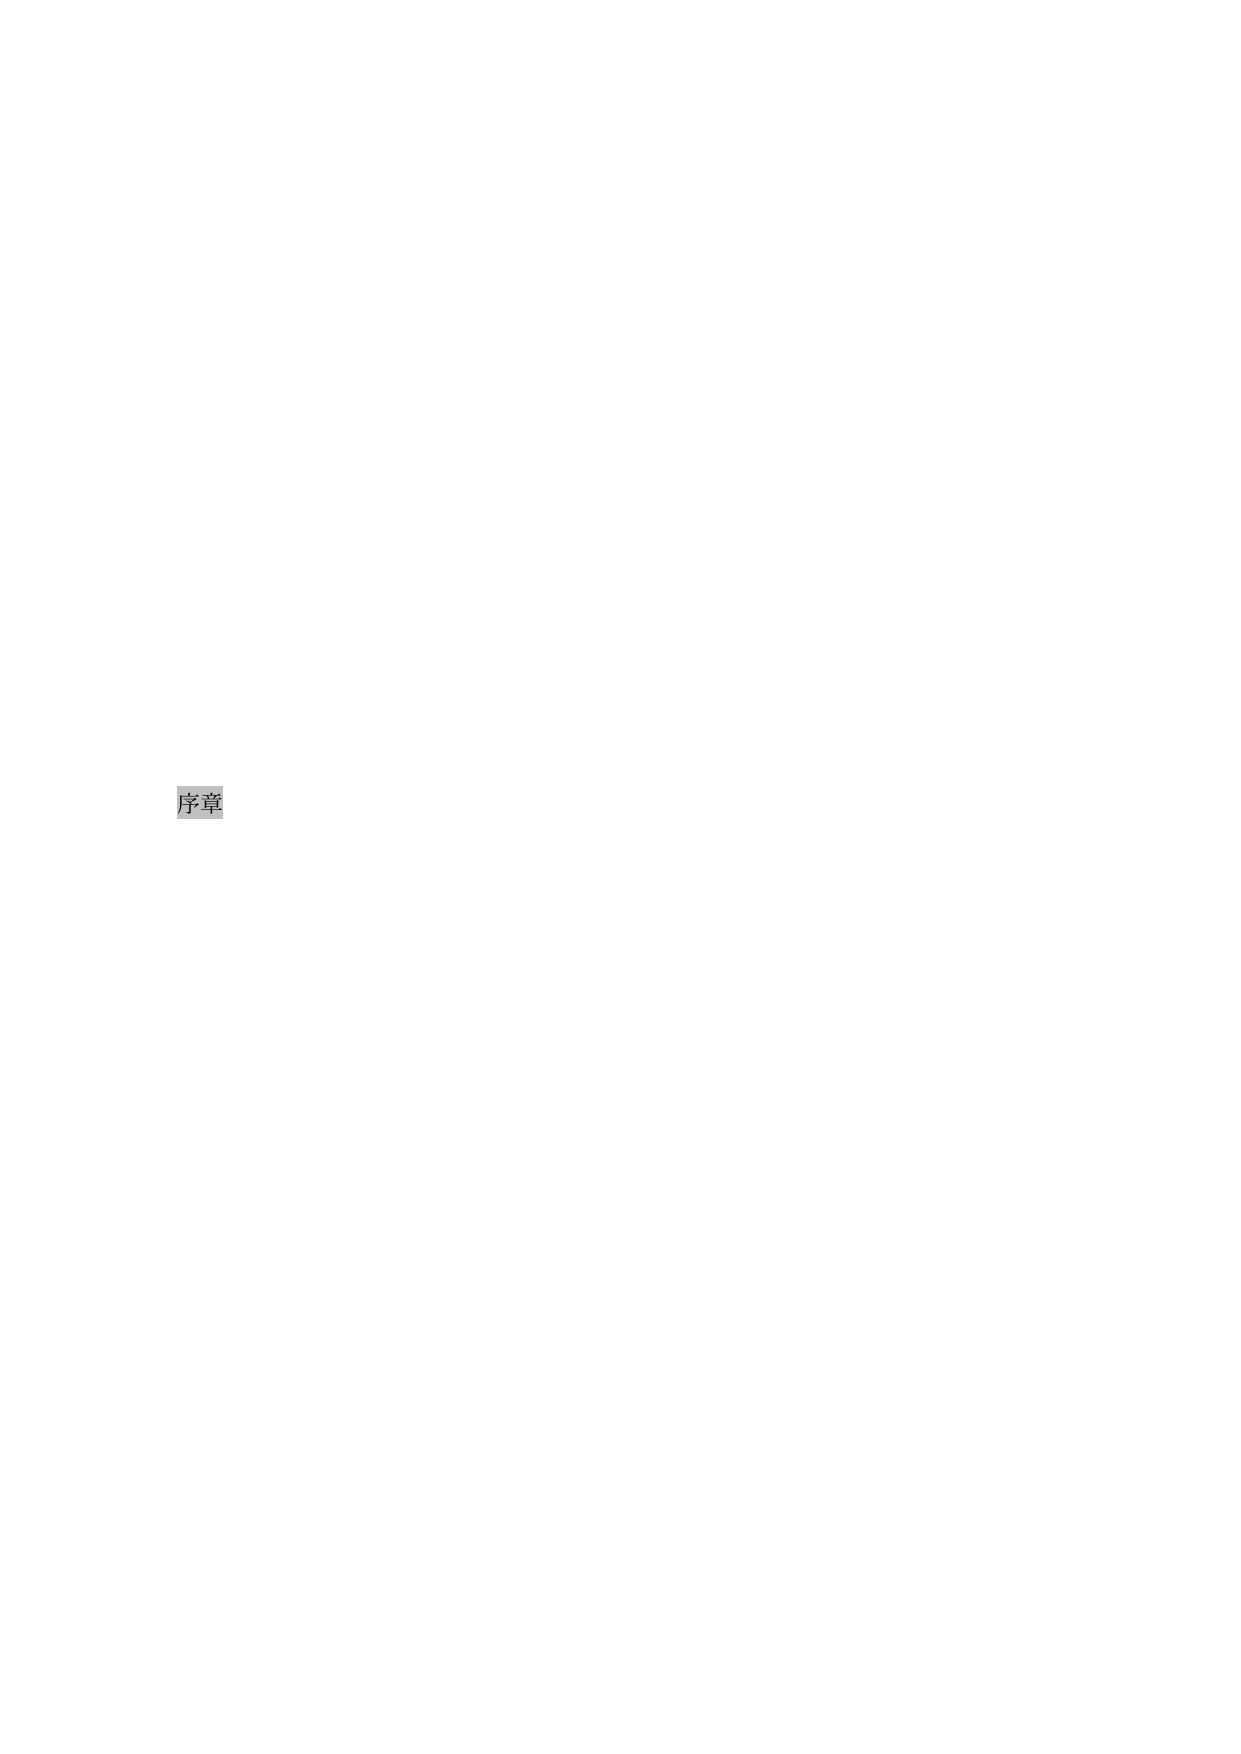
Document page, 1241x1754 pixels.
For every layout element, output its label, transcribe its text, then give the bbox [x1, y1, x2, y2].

text 序章 [177, 781, 1063, 823]
